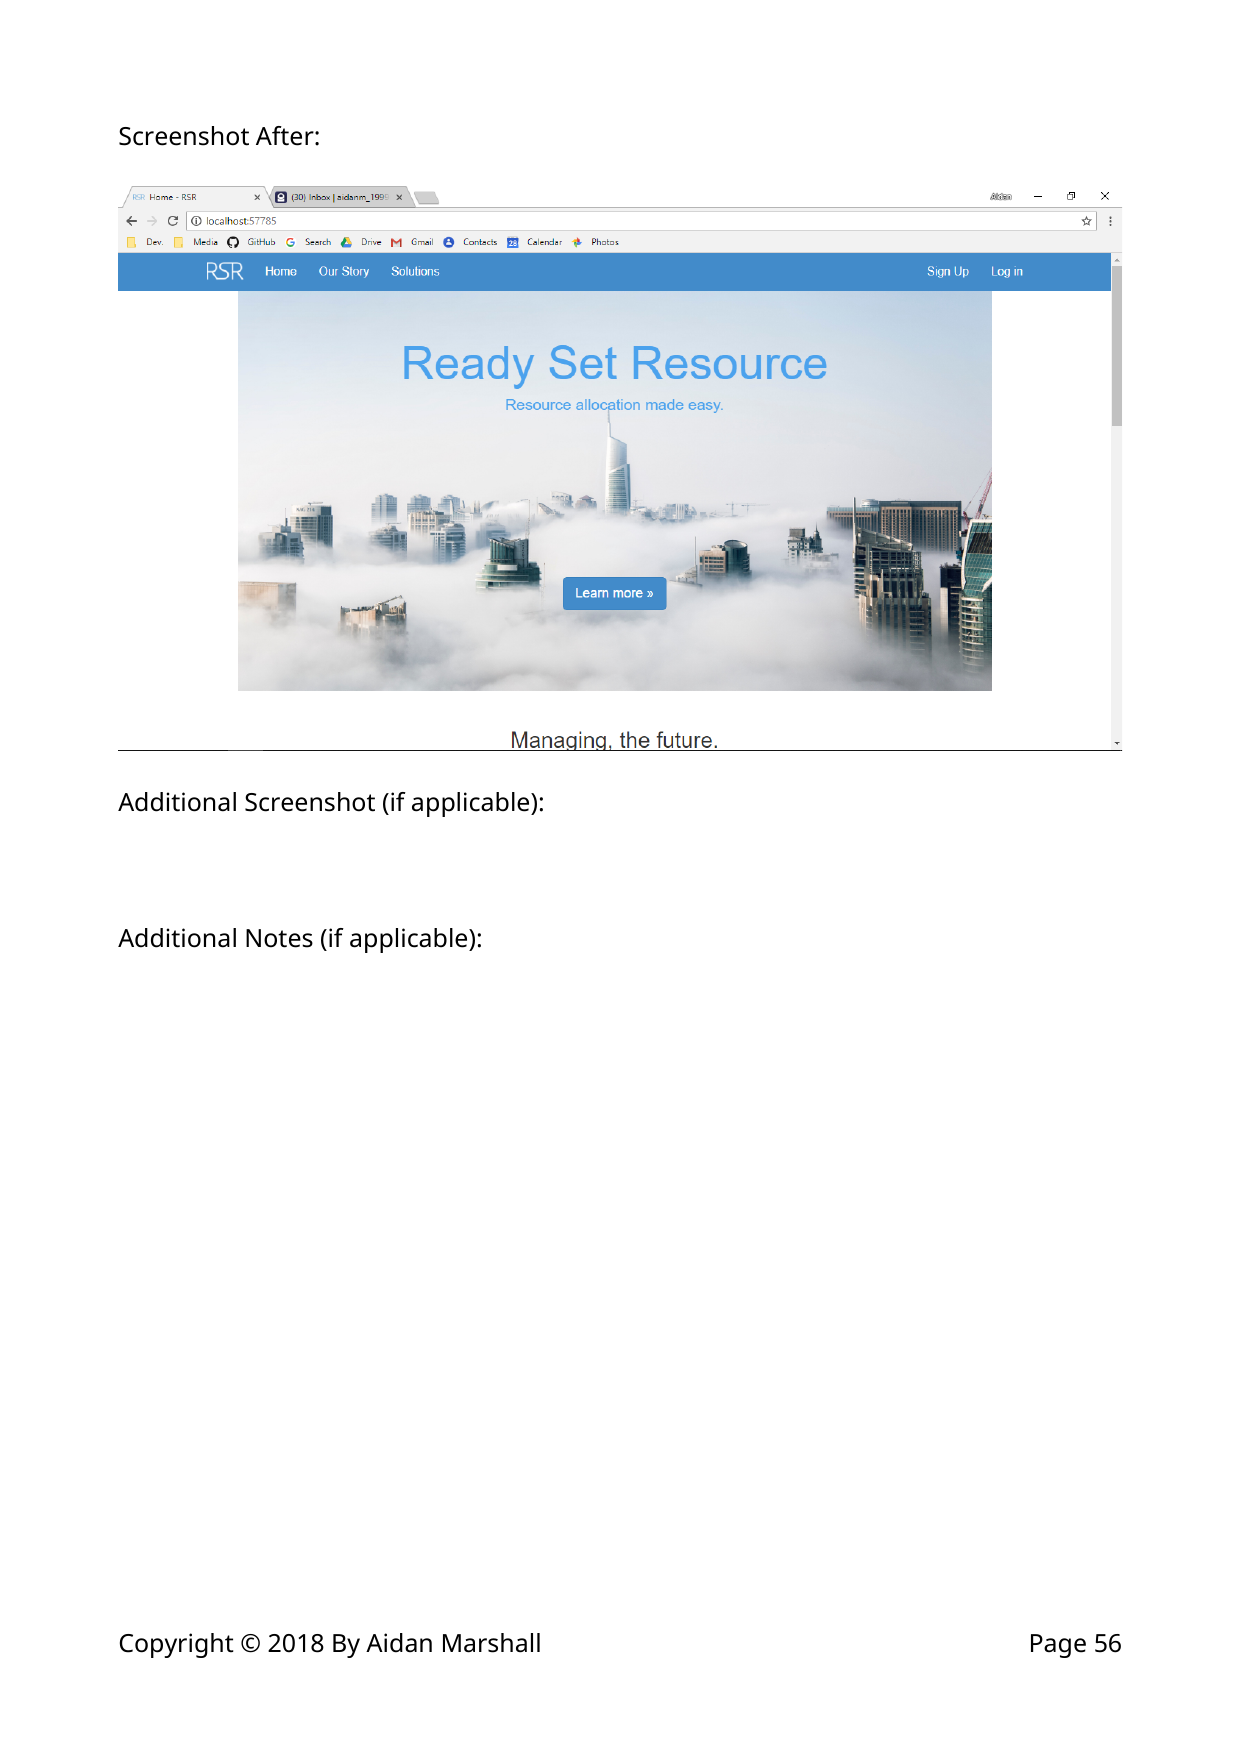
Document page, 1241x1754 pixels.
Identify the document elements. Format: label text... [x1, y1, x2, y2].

text Additional Notes (if applicable): [118, 921, 1122, 955]
text Screenshot After: [118, 118, 1122, 152]
picture [118, 186, 1123, 751]
text Additional Screenshot (if applicable): [118, 785, 1122, 819]
